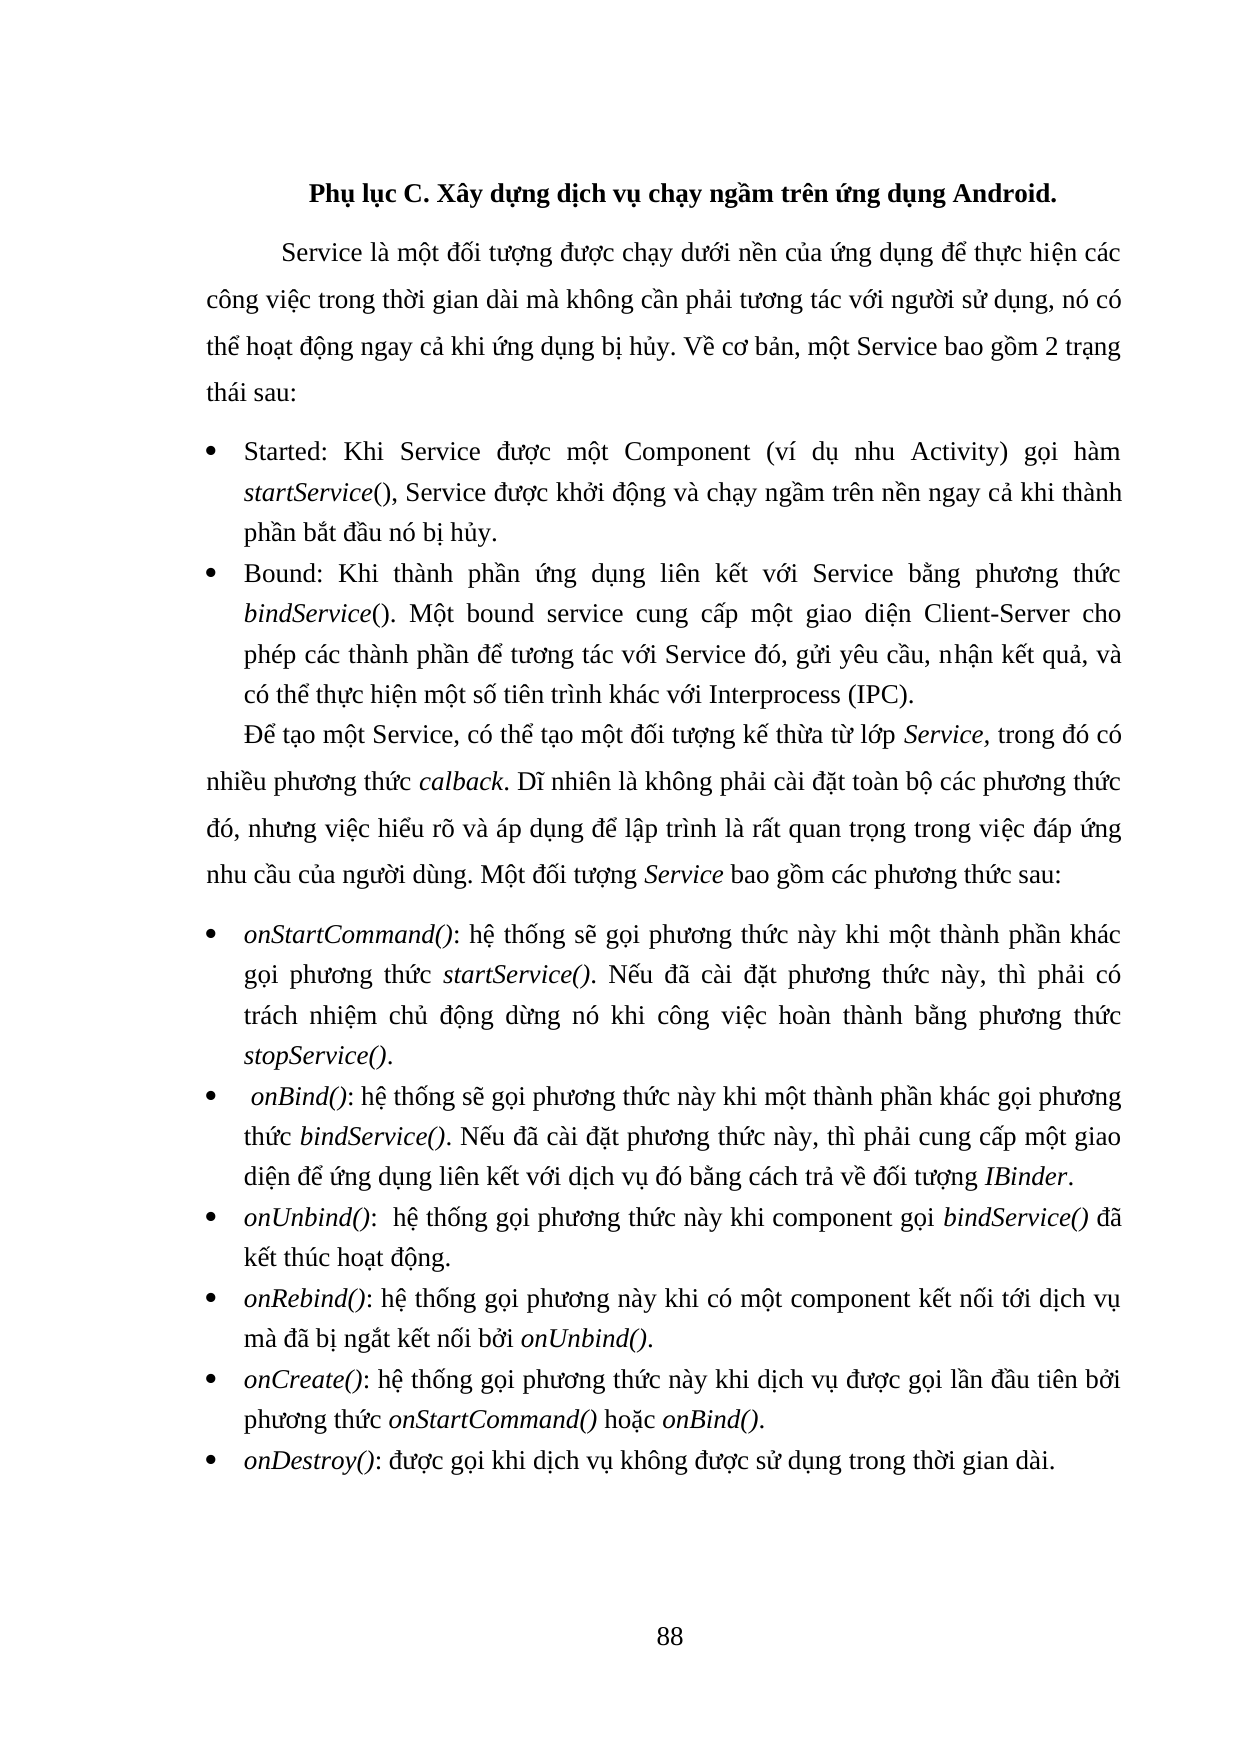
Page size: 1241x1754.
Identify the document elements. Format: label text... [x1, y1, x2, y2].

text Để tạo một Service, có thể tạo một đối tượng kế thừa từ lớp Service, trong đó có nhiều phương thức calback. Dĩ nhiên là không phải cài đặt toàn bộ các phương thức đó, nhưng việc hiểu rõ và áp dụng để lập trình là rất quan trọng trong việc đáp ứng nhu cầu của người dùng. Một đối tượng Service bao gồm các phương thức sau: [206, 719, 1122, 890]
text onStartCommand(): hệ thống sẽ gọi phương thức này khi một thành phần khác gọi phương thức startService(). Nếu đã cài đặt phương thức này, thì phải có trách nhiệm chủ động dừng nó khi công việc hoàn thành bằng phương thức stopService(). [206, 918, 1122, 1070]
text onBind(): hệ thống sẽ gọi phương thức này khi một thành phần khác gọi phương thức bindService(). Nếu đã cài đặt phương thức này, thì phải cung cấp một giao diện để ứng dụng liên kết với dịch vụ đó bằng cách trả về đối tượng IBinder. [206, 1079, 1122, 1192]
text Phụ lục C. Xây dựng dịch vụ chạy ngầm trên ứng dụng Android. [206, 177, 1122, 208]
text Started: Khi Service được một Component (ví dụ nhu Activity) gọi hàm startService(), Service được khởi động và chạy ngầm trên nền ngay cả khi thành phần bắt đầu nó bị hủy. [206, 436, 1122, 548]
text Bound: Khi thành phần ứng dụng liên kết với Service bằng phương thức bindService(). Một bound service cung cấp một giao diện Client-Server cho phép các thành phần để tương tác với Service đó, gửi yêu cầu, nhận kết quả, và có thể thực hiện một số tiên trình khác với Interprocess (IPC). [206, 557, 1122, 709]
text onUnbind(): hệ thống gọi phương thức này khi component gọi bindService() đã kết thúc hoạt động. [206, 1201, 1122, 1273]
text onCreate(): hệ thống gọi phương thức này khi dịch vụ được gọi lần đầu tiên bởi phương thức onStartCommand() hoặc onBind(). [206, 1363, 1122, 1434]
text Service là một đối tượng được chạy dưới nền của ứng dụng để thực hiện các công việc trong thời gian dài mà không cần phải tương tác với người sử dụng, nó có thể hoạt động ngay cả khi ứng dụng bị hủy. Về cơ bản, một Service bao gồm 2 trạng thái sau: [206, 236, 1122, 407]
text onDestroy(): được gọi khi dịch vụ không được sử dụng trong thời gian dài. [206, 1444, 1122, 1475]
text onRebind(): hệ thống gọi phương này khi có một component kết nối tới dịch vụ mà đã bị ngắt kết nối bởi onUnbind(). [206, 1282, 1122, 1353]
